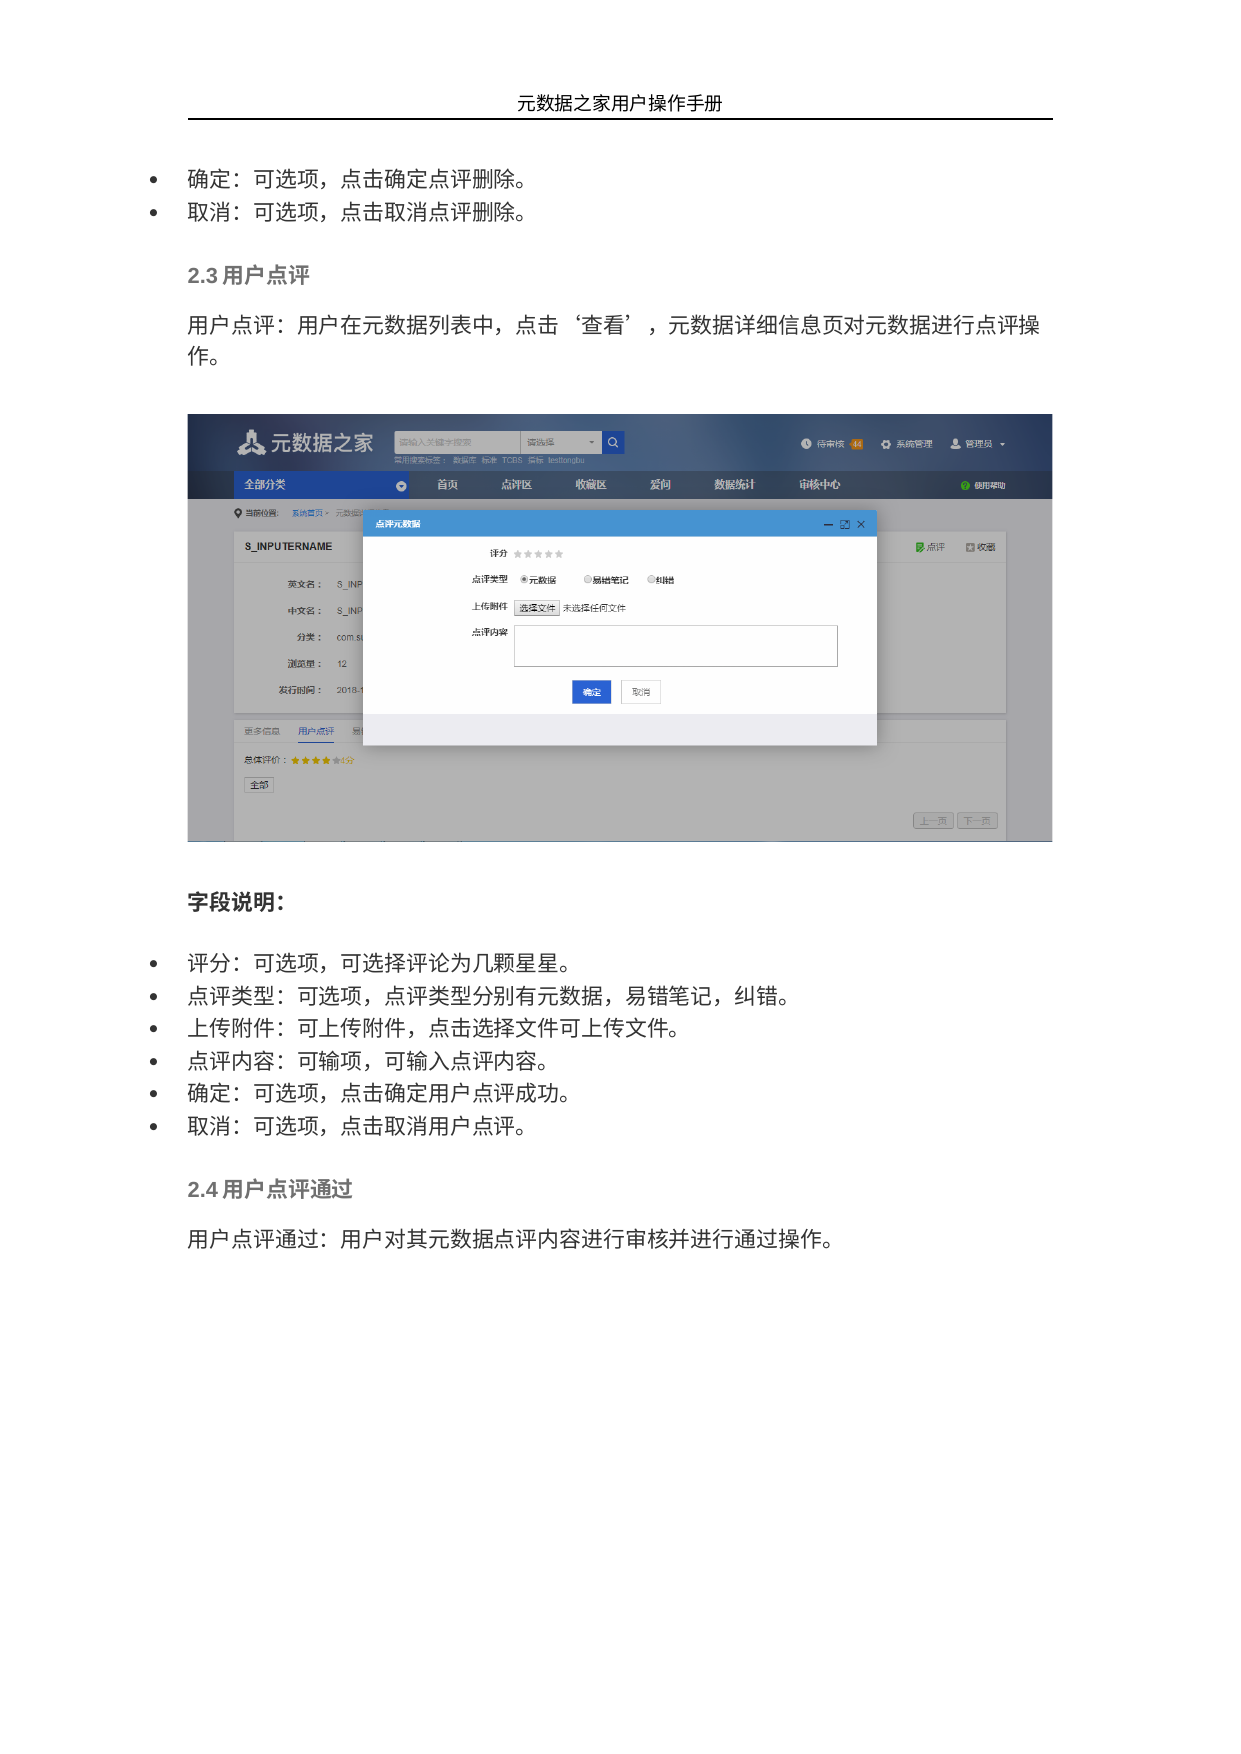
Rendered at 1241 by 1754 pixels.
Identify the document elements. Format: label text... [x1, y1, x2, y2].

list 评分：可选项，可选择评论为几颗星星。 [150, 946, 1053, 978]
list 点评内容：可输项，可输入点评内容。 [150, 1043, 1053, 1076]
list 取消：可选项，点击取消用户点评。 [150, 1108, 1053, 1141]
list 点评类型：可选项，点评类型分别有元数据，易错笔记，纠错。 [150, 978, 1053, 1011]
picture [187, 414, 1053, 842]
subtitle 2.3用户点评 [187, 258, 1053, 290]
text 字段说明： [187, 884, 1053, 917]
text 用户点评：用户在元数据列表中，点击‘查看’，元数据详细信息页对元数据进行点评操作。 [187, 308, 1053, 371]
list 确定：可选项，点击确定用户点评成功。 [150, 1076, 1053, 1108]
list 确定：可选项，点击确定点评删除。 [150, 162, 1053, 194]
list 上传附件：可上传附件，点击选择文件可上传文件。 [150, 1011, 1053, 1043]
text 用户点评通过：用户对其元数据点评内容进行审核并进行通过操作。 [187, 1222, 1053, 1253]
subtitle 2.4用户点评通过 [187, 1172, 1053, 1204]
list 取消：可选项，点击取消点评删除。 [150, 194, 1053, 227]
